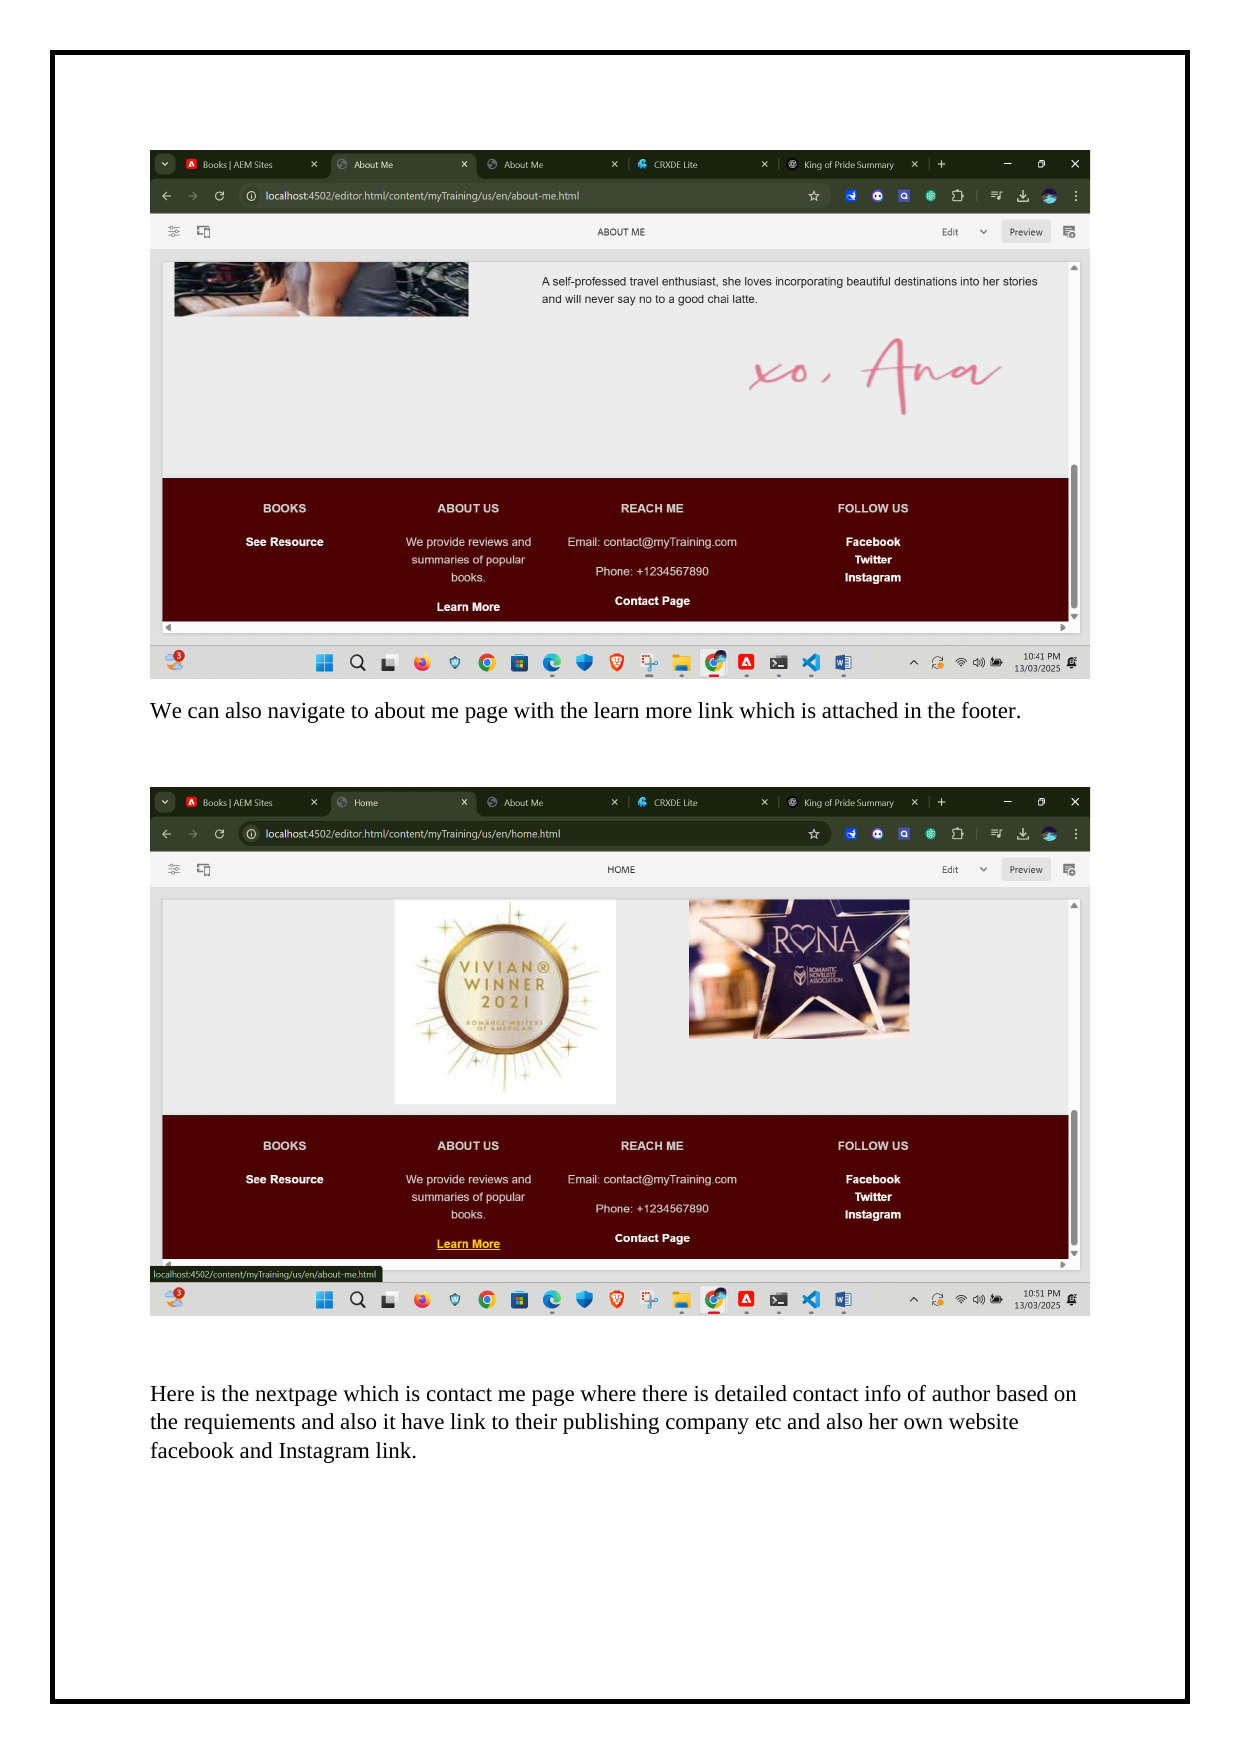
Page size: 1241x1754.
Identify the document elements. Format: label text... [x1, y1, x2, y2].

picture [150, 787, 1091, 1316]
picture [150, 150, 1091, 679]
text We can also navigate to about me page with the learn more link which is attached in the footer. [150, 697, 1090, 724]
text Here is the nextpage which is contact me page where there is detailed contact info of author based on the requiements and also it have link to their publishing company etc and also her own website facebook and Instagram link. [150, 1380, 1090, 1463]
